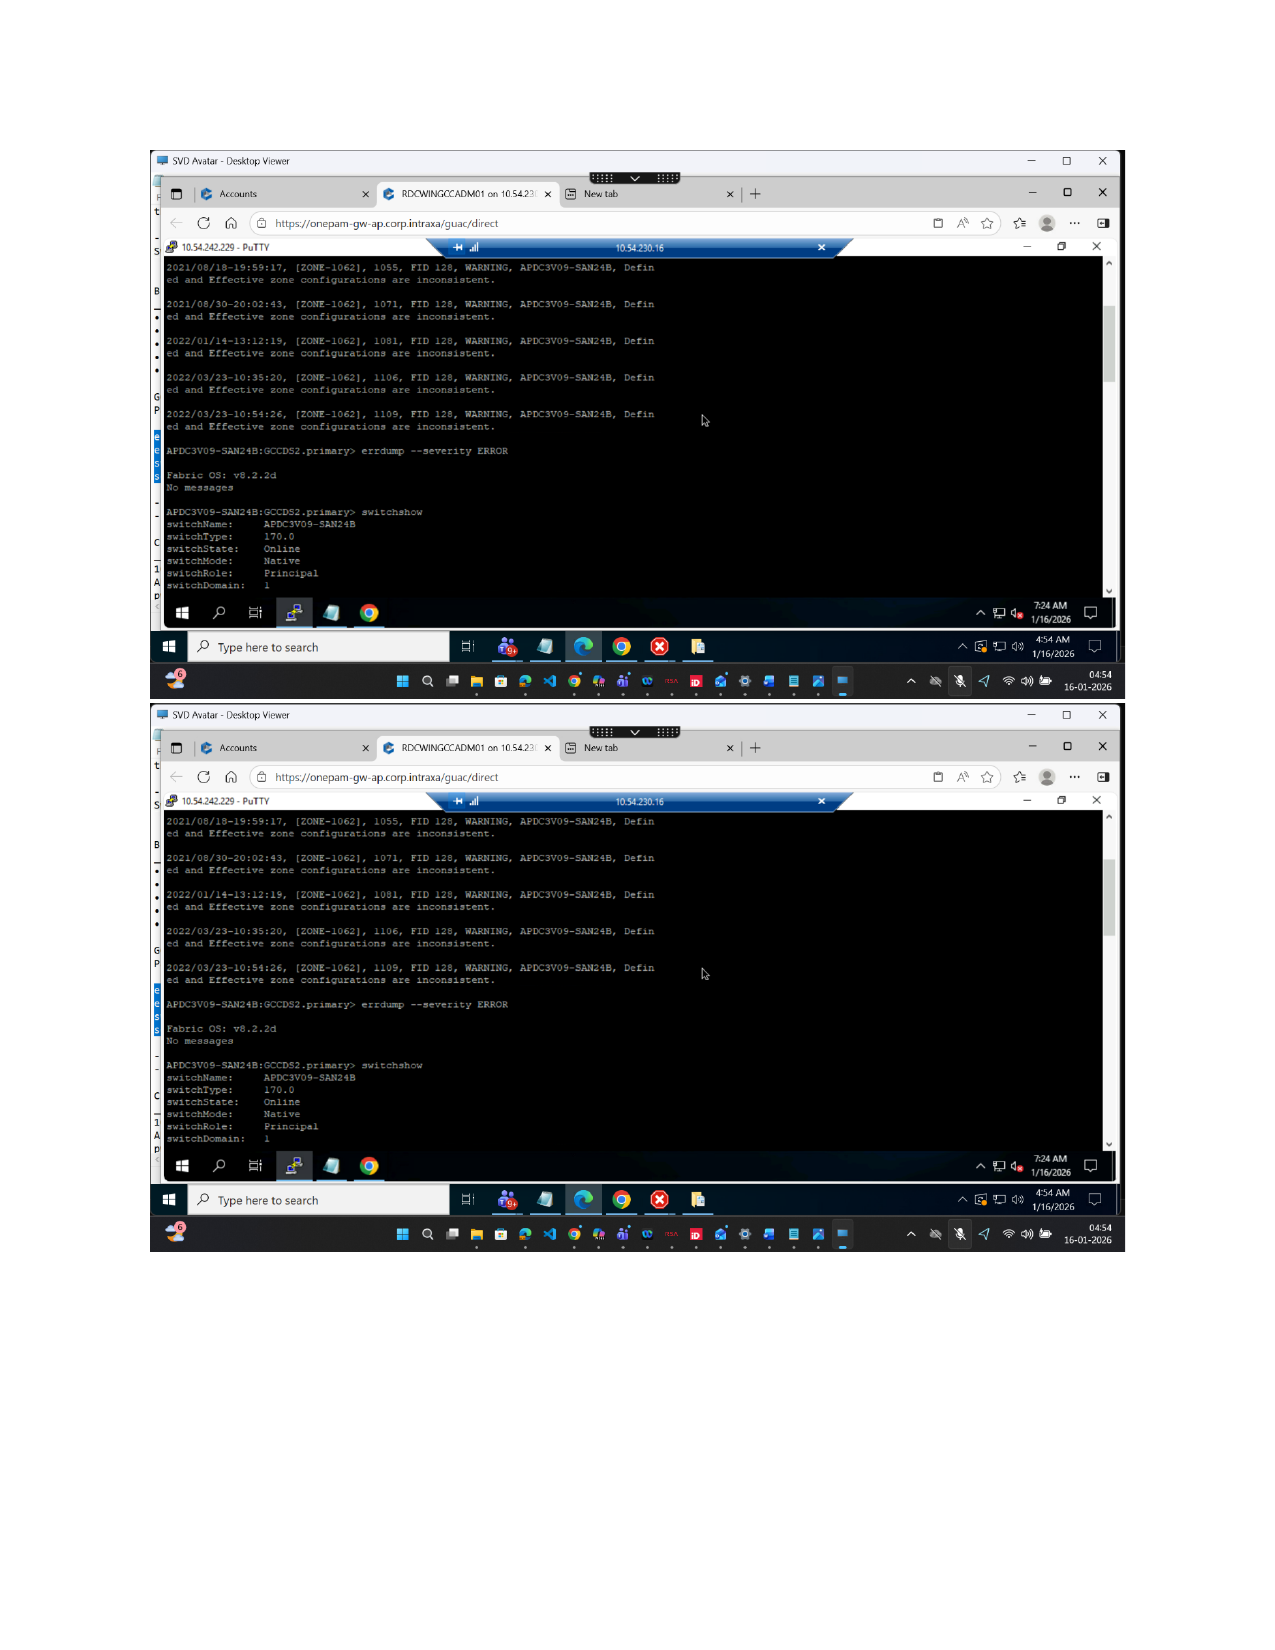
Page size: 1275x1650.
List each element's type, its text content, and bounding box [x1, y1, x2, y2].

picture [150, 150, 1125, 699]
picture [150, 703, 1125, 1252]
